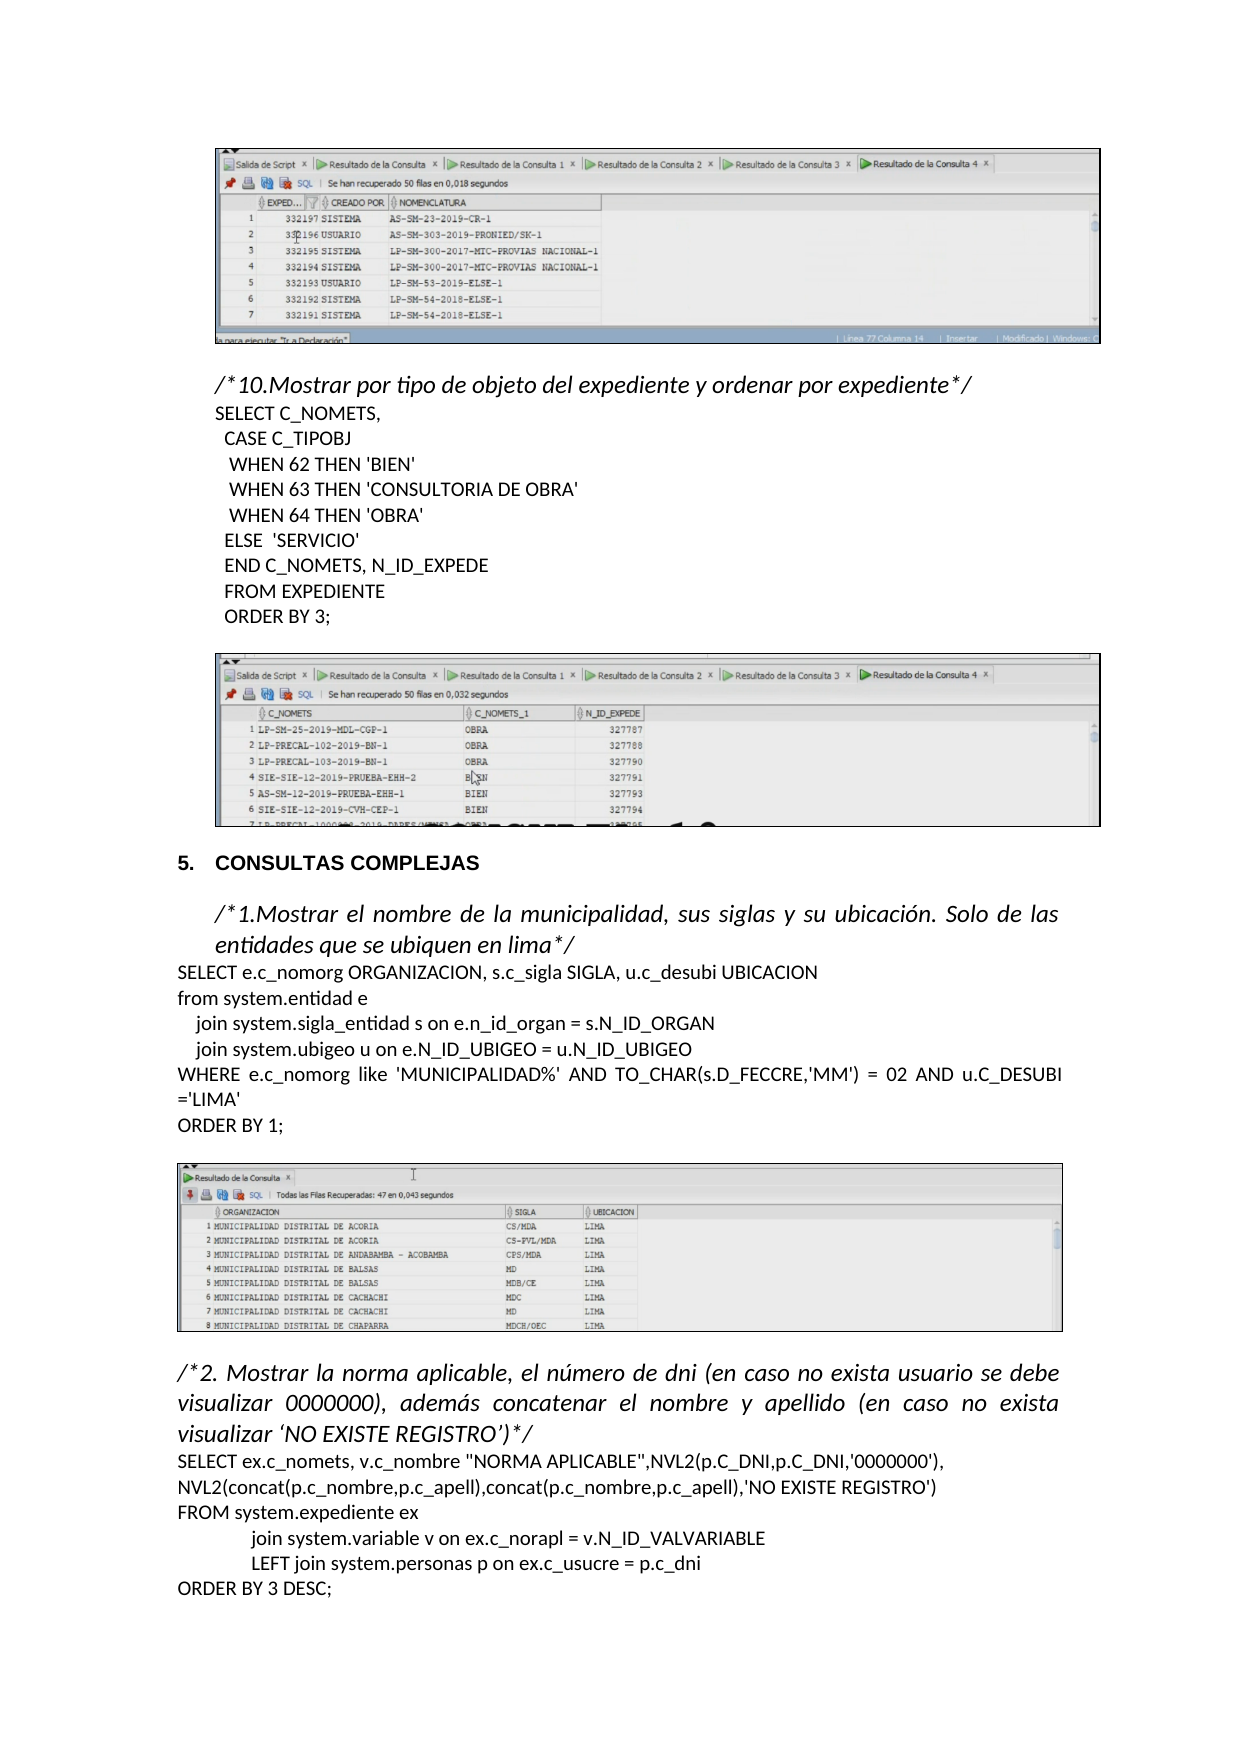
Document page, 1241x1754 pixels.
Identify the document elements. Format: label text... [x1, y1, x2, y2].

list END C_NOMETS, N_ID_EXPEDE [215, 553, 1063, 578]
text SELECT e.c_nomorg ORGANIZACION, s.c_sigla SIGLA, u.c_desubi UBICACION [177, 959, 1063, 985]
text /*1.Mostrar el nombre de la municipalidad, sus siglas y su ubicación. Solo de las entidades que se ubiquen en lima*/ [215, 898, 1063, 959]
text WHERE e.c_nomorg like 'MUNICIPALIDAD%' AND TO_CHAR(s.D_FECCRE,'MM') = 02 AND u.C_DESUBI ='LIMA' [177, 1061, 1063, 1112]
text /*10.Mostrar por tipo de objeto del expediente y ordenar por expediente*/ [215, 369, 1063, 400]
list FROM EXPEDIENTE [215, 578, 1063, 603]
text FROM system.expediente ex [177, 1499, 1063, 1525]
text SELECT ex.c_nomets, v.c_nombre "NORMA APLICABLE",NVL2(p.C_DNI,p.C_DNI,'0000000'), [177, 1448, 1063, 1474]
text join system.sigla_entidad s on e.n_id_organ = s.N_ID_ORGAN [177, 1010, 1063, 1036]
list WHEN 64 THEN 'OBRA' [215, 502, 1063, 527]
list WHEN 63 THEN 'CONSULTORIA DE OBRA' [215, 476, 1063, 502]
picture [178, 1164, 1062, 1331]
list ORDER BY 3; [215, 603, 1063, 629]
text join system.ubigeo u on e.N_ID_UBIGEO = u.N_ID_UBIGEO [177, 1036, 1063, 1061]
list CASE C_TIPOBJ [215, 426, 1063, 451]
text join system.variable v on ex.c_norapl = v.N_ID_VALVARIABLE [177, 1525, 1063, 1550]
list ELSE 'SERVICIO' [215, 527, 1063, 553]
picture [216, 654, 1099, 826]
text LEFT join system.personas p on ex.c_usucre = p.c_dni [177, 1550, 1063, 1576]
list CONSULTAS COMPLEJAS [177, 851, 1063, 874]
text NVL2(concat(p.c_nombre,p.c_apell),concat(p.c_nombre,p.c_apell),'NO EXISTE REGISTRO') [177, 1474, 1063, 1499]
text ORDER BY 1; [177, 1112, 1063, 1137]
text from system.entidad e [177, 985, 1063, 1010]
text /*2. Mostrar la norma aplicable, el número de dni (en caso no exista usuario se debe visualizar 0000000), además concatenar el nombre y apellido (en caso no exista visualizar ‘NO EXISTE REGISTRO’)*/ [177, 1357, 1063, 1448]
list WHEN 62 THEN 'BIEN' [215, 451, 1063, 476]
picture [216, 149, 1099, 343]
list SELECT C_NOMETS, [215, 400, 1063, 426]
text ORDER BY 3 DESC; [177, 1576, 1063, 1601]
